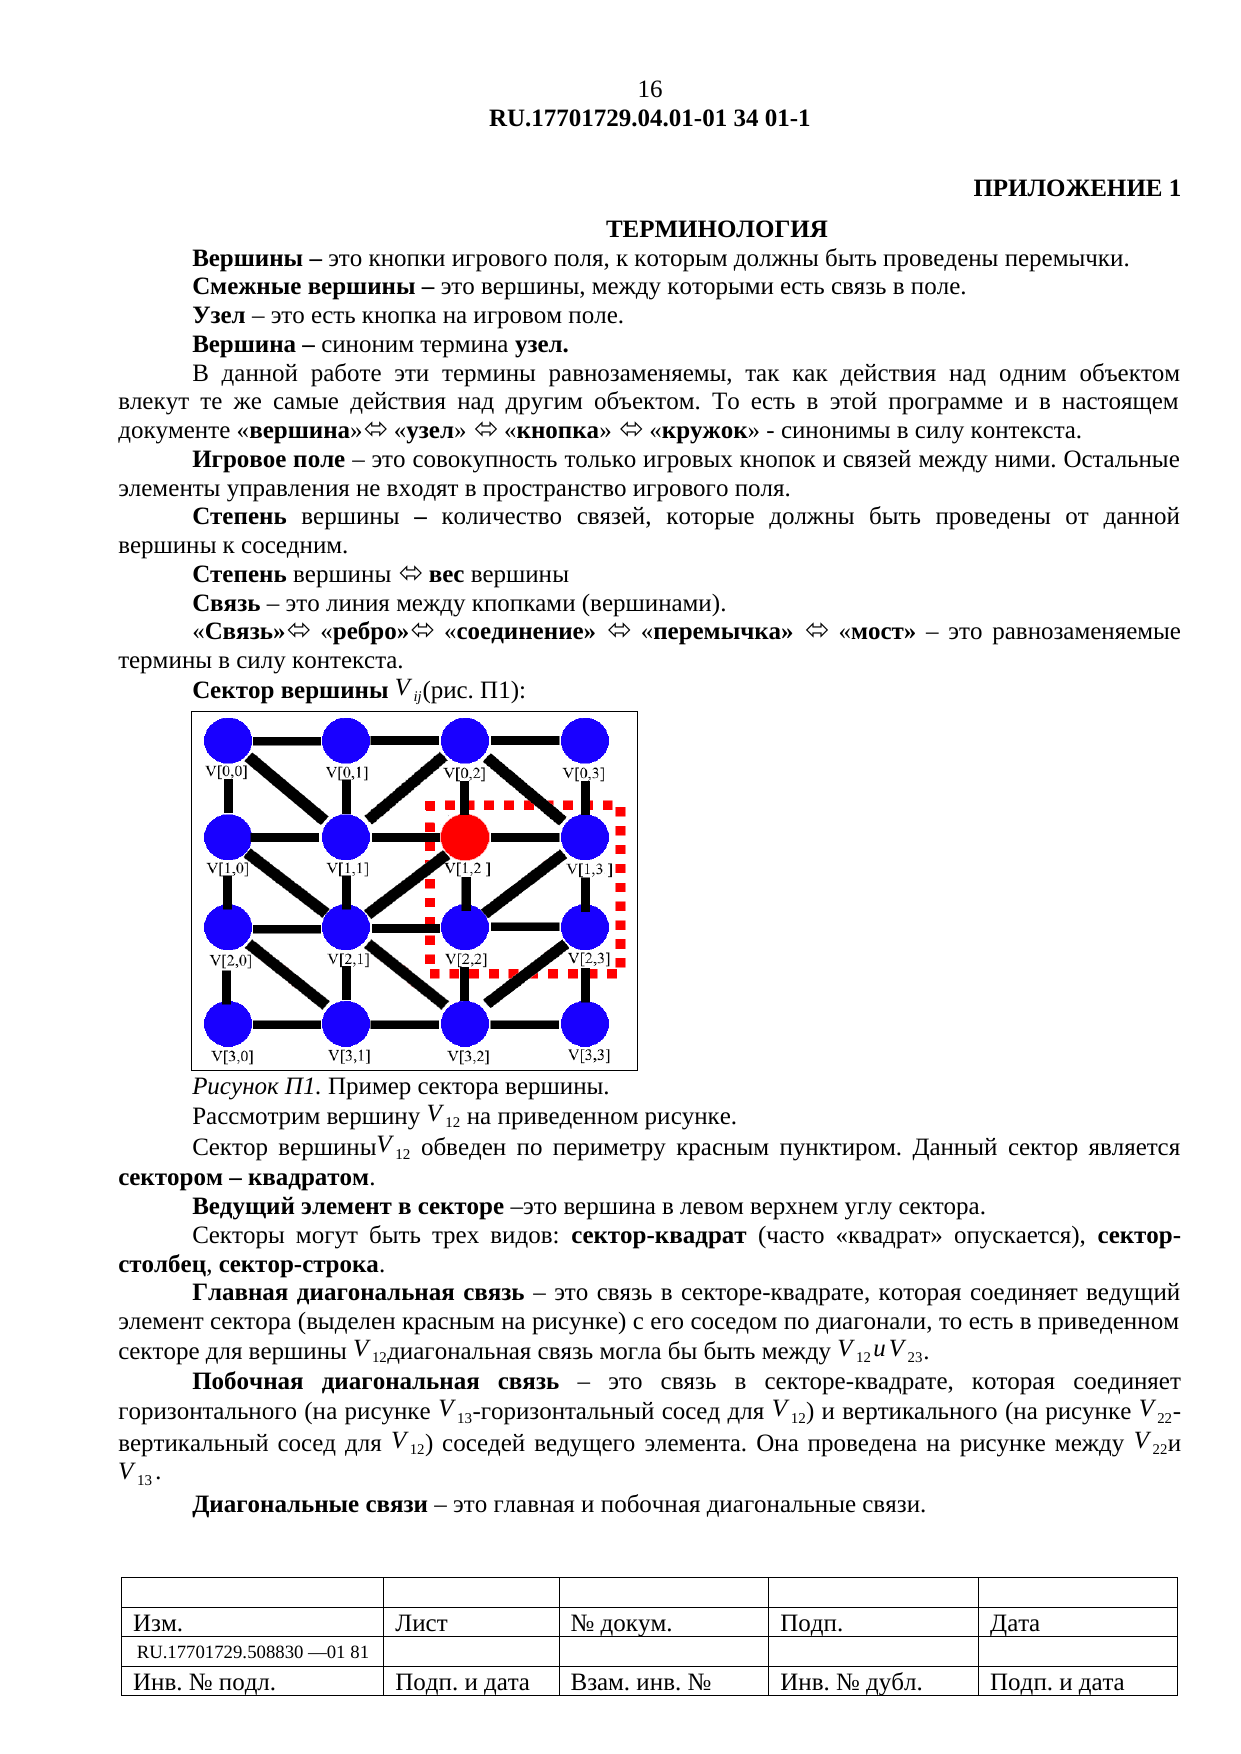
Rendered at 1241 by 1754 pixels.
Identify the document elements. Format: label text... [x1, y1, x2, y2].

text Главная диагональная связь – это связь в секторе-квадрате, которая соединяет ведущий элемент сектора (выделен красным на рисунке) с его соседом по диагонали, то есть в приведенном секторе для вершины диагональная связь могла бы быть между . [118, 1277, 1181, 1366]
text Степень вершины вес вершины [118, 559, 1181, 588]
text Степень вершины – количество связей, которые должны быть проведены от данной вершины к соседним. [118, 501, 1181, 559]
subtitle ПРИЛОЖЕНИЕ 1 [148, 173, 1181, 201]
text «Связь» «ребро» «соединение» «перемычка» «мост» – это равнозаменяемые термины в силу контекста. [118, 616, 1181, 674]
text Сектор вершины обведен по периметру красным пунктиром. Данный сектор является сектором – квадратом. [118, 1131, 1181, 1191]
text В данной работе эти термины равнозаменяемы, так как действия над одним объектом влекут те же самые действия над другим объектом. То есть в этой программе и в настоящем документе «вершина» «узел» «кнопка» «кружок» - синонимы в силу контекста. [118, 358, 1181, 444]
text Ведущий элемент в секторе –это вершина в левом верхнем углу сектора. [118, 1191, 1181, 1220]
text Сектор вершины (рис. П1): [118, 674, 1181, 705]
text ТЕРМИНОЛОГИЯ [193, 214, 1181, 243]
text Игровое поле – это совокупность только игровых кнопок и связей между ними. Остальные элементы управления не входят в пространство игрового поля. [118, 444, 1181, 501]
text Вершины – это кнопки игрового поля, к которым должны быть проведены перемычки. [118, 243, 1181, 271]
text Диагональные связи – это главная и побочная диагональные связи. [118, 1489, 1181, 1518]
text Секторы могут быть трех видов: сектор-квадрат (часто «квадрат» опускается), сектор-столбец, сектор-строка. [118, 1220, 1181, 1277]
text Рассмотрим вершину на приведенном рисунке. [118, 1100, 1181, 1131]
text Смежные вершины – это вершины, между которыми есть связь в поле. [118, 271, 1181, 300]
text Рисунок П1. Пример сектора вершины. [118, 1071, 1181, 1100]
text Побочная диагональная связь – это связь в секторе-квадрате, которая соединяет горизонтального (на рисунке -горизонтальный сосед для ) и вертикального (на рисунке -вертикальный сосед для ) соседей ведущего элемента. Она проведена на рисунке между и [118, 1366, 1181, 1489]
text Связь – это линия между кпопками (вершинами). [118, 588, 1181, 616]
picture [192, 712, 637, 1070]
text Узел – это есть кнопка на игровом поле. [118, 300, 1181, 329]
text Вершина – синоним термина узел. [118, 329, 1181, 358]
